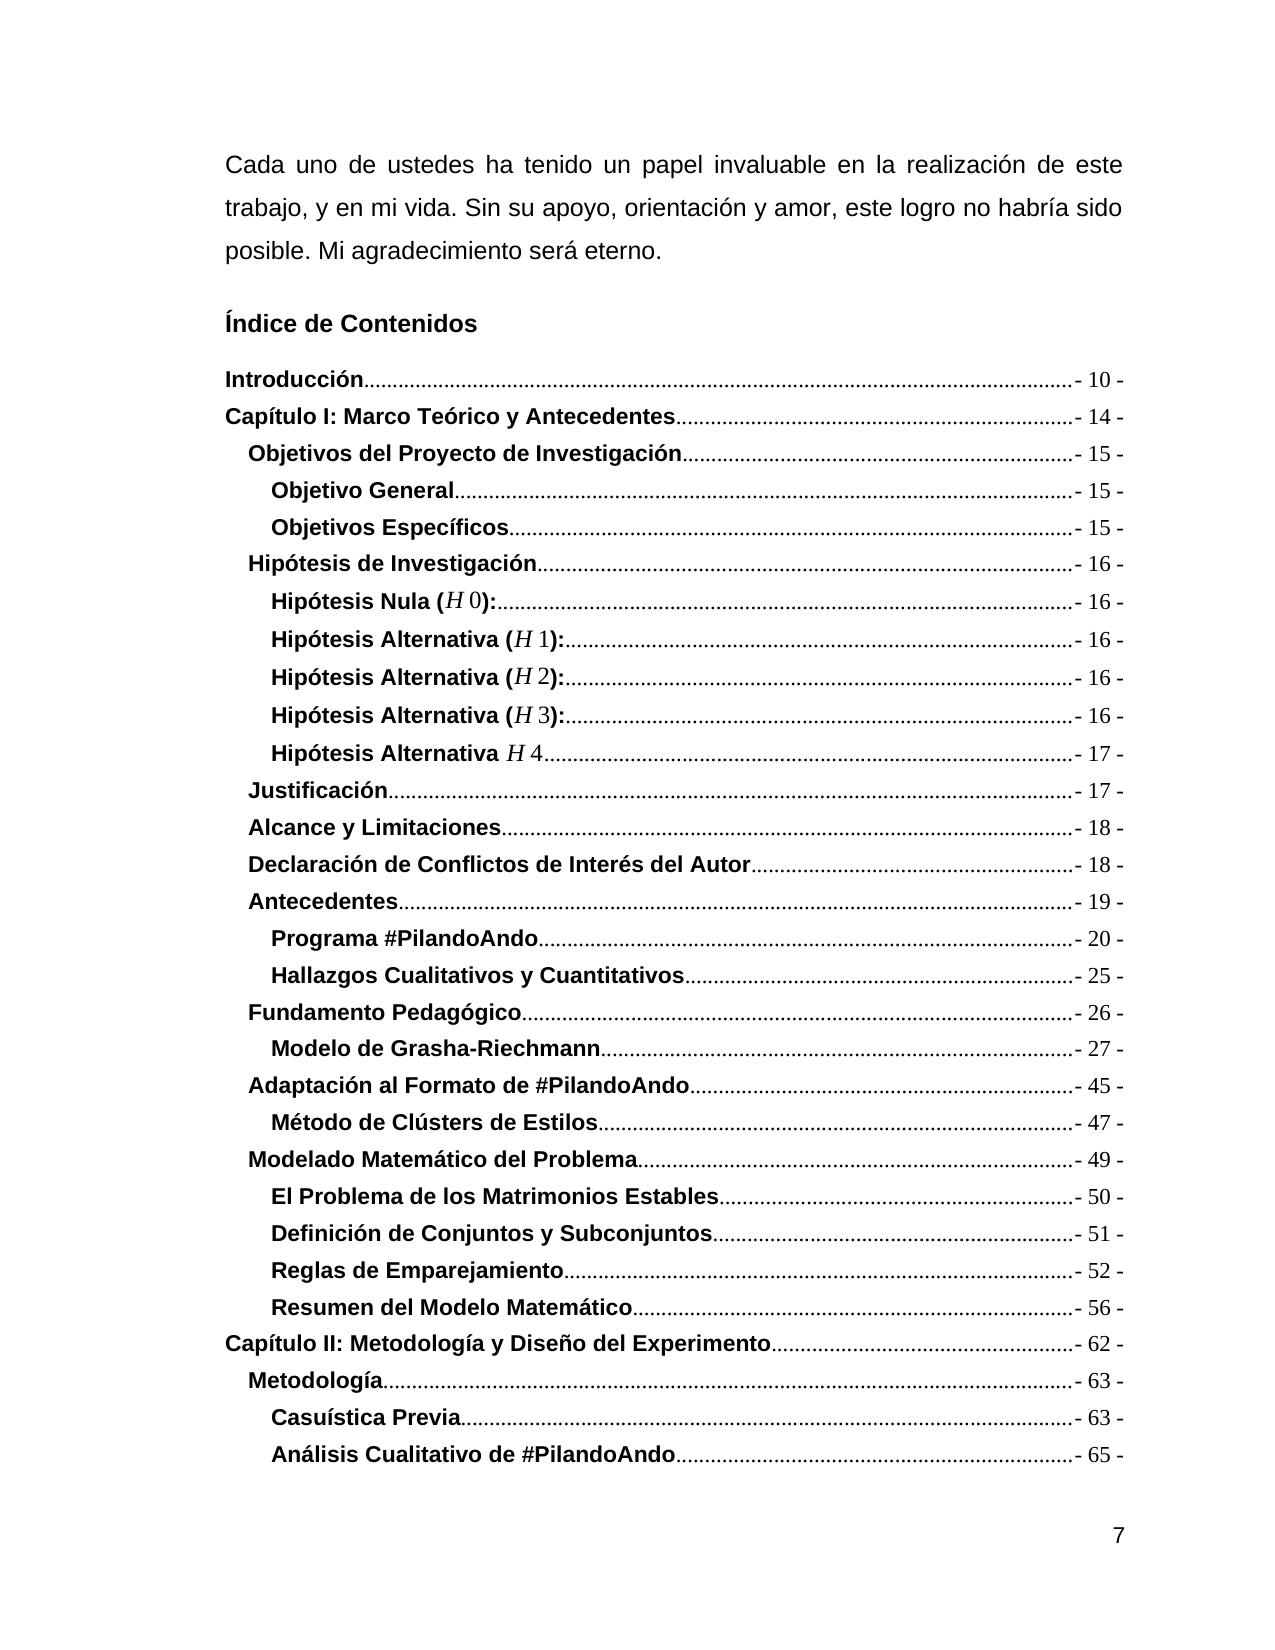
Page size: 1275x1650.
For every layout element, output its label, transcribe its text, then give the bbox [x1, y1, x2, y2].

text Cada uno de ustedes ha tenido un papel invaluable en la realización de este trabajo, y en mi vida. Sin su apoyo, orientación y amor, este logro no habría sido posible. Mi agradecimiento será eterno. [225, 150, 1125, 265]
